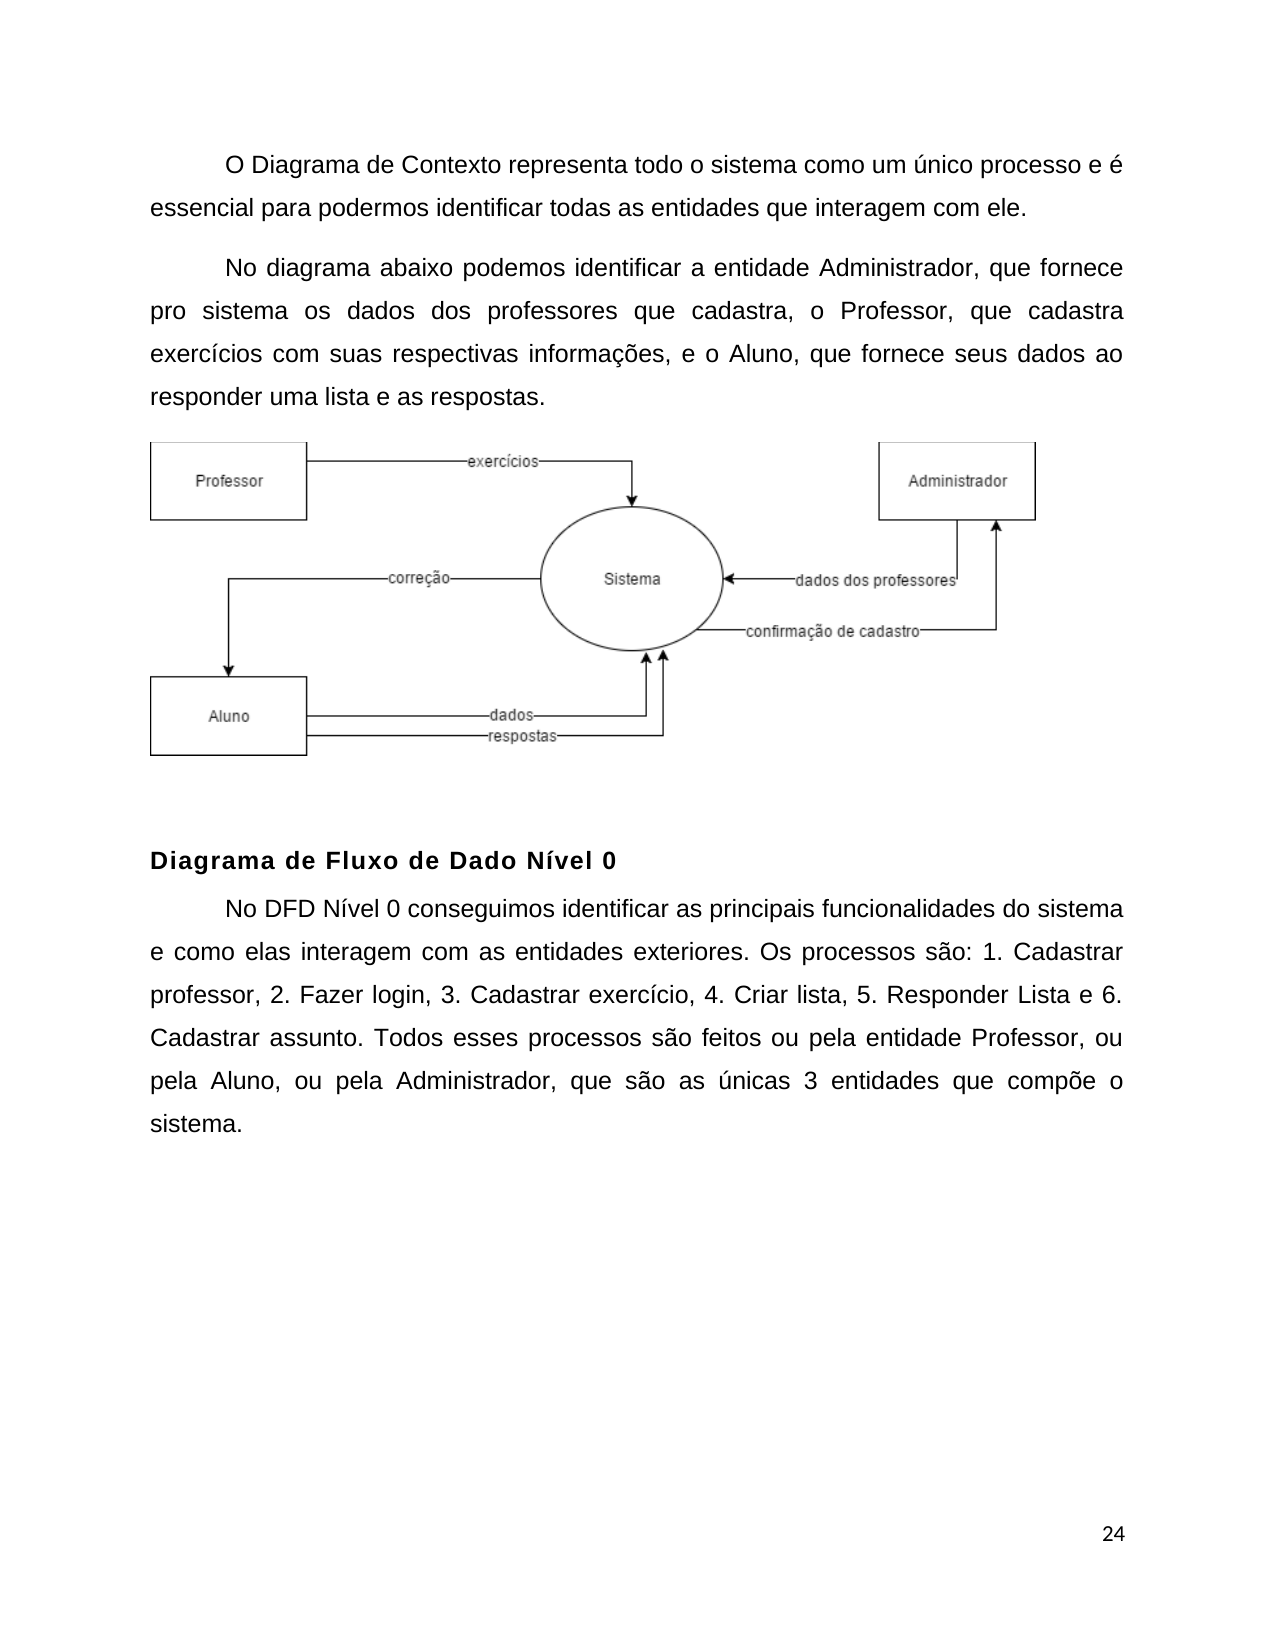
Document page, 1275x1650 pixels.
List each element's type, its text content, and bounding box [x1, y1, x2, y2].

text No diagrama abaixo podemos identificar a entidade Administrador, que fornece pro sistema os dados dos professores que cadastra, o Professor, que cadastra exercícios com suas respectivas informações, e o Aluno, que fornece seus dados ao responder uma lista e as respostas. [150, 253, 1125, 411]
subtitle Diagrama de Fluxo de Dado Nível 0 [150, 846, 1125, 875]
text No DFD Nível 0 conseguimos identificar as principais funcionalidades do sistema e como elas interagem com as entidades exteriores. Os processos são: 1. Cadastrar professor, 2. Fazer login, 3. Cadastrar exercício, 4. Criar lista, 5. Responder Lista e 6. Cadastrar assunto. Todos esses processos são feitos ou pela entidade Professor, ou pela Aluno, ou pela Administrador, que são as únicas 3 entidades que compõe o sistema. [150, 894, 1125, 1138]
picture [150, 442, 1036, 756]
text O Diagrama de Contexto representa todo o sistema como um único processo e é essencial para podermos identificar todas as entidades que interagem com ele. [150, 150, 1125, 222]
